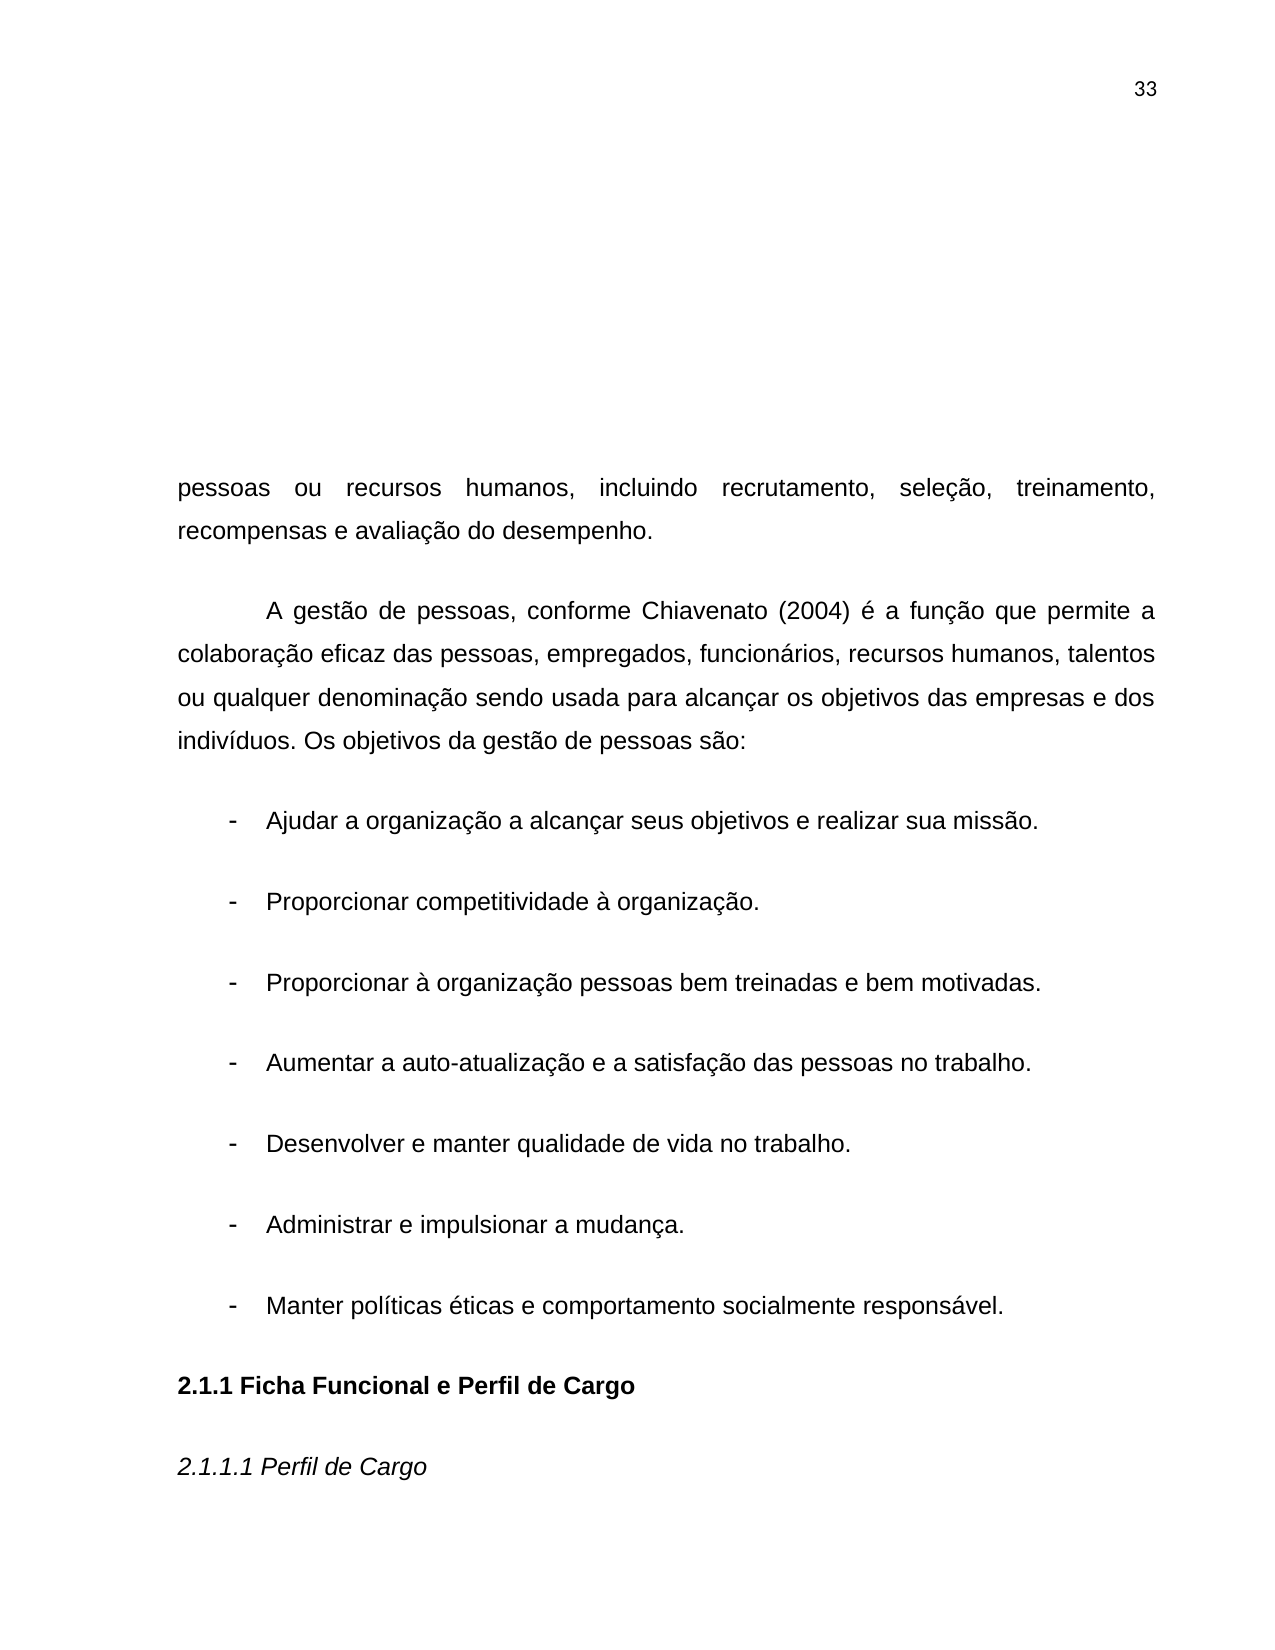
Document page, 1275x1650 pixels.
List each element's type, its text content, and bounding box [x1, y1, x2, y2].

list Manter políticas éticas e comportamento socialmente responsável. [228, 1291, 1157, 1319]
list Aumentar a auto-atualização e a satisfação das pessoas no trabalho. [228, 1048, 1157, 1077]
text A gestão de pessoas, conforme Chiavenato (2004) é a função que permite a colaboração eficaz das pessoas, empregados, funcionários, recursos humanos, talentos ou qualquer denominação sendo usada para alcançar os objetivos das empresas e dos indivíduos. Os objetivos da gestão de pessoas são: [177, 596, 1157, 754]
text 2.1.1.1 Perfil de Cargo [177, 1452, 1157, 1481]
list Proporcionar à organização pessoas bem treinadas e bem motivadas. [228, 968, 1157, 997]
list Desenvolver e manter qualidade de vida no trabalho. [228, 1129, 1157, 1158]
text 2.1.1 Ficha Funcional e Perfil de Cargo [177, 1371, 1157, 1400]
list Ajudar a organização a alcançar seus objetivos e realizar sua missão. [228, 806, 1157, 835]
list Proporcionar competitividade à organização. [228, 887, 1157, 916]
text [177, 472, 1157, 544]
list Administrar e impulsionar a mudança. [228, 1210, 1157, 1239]
